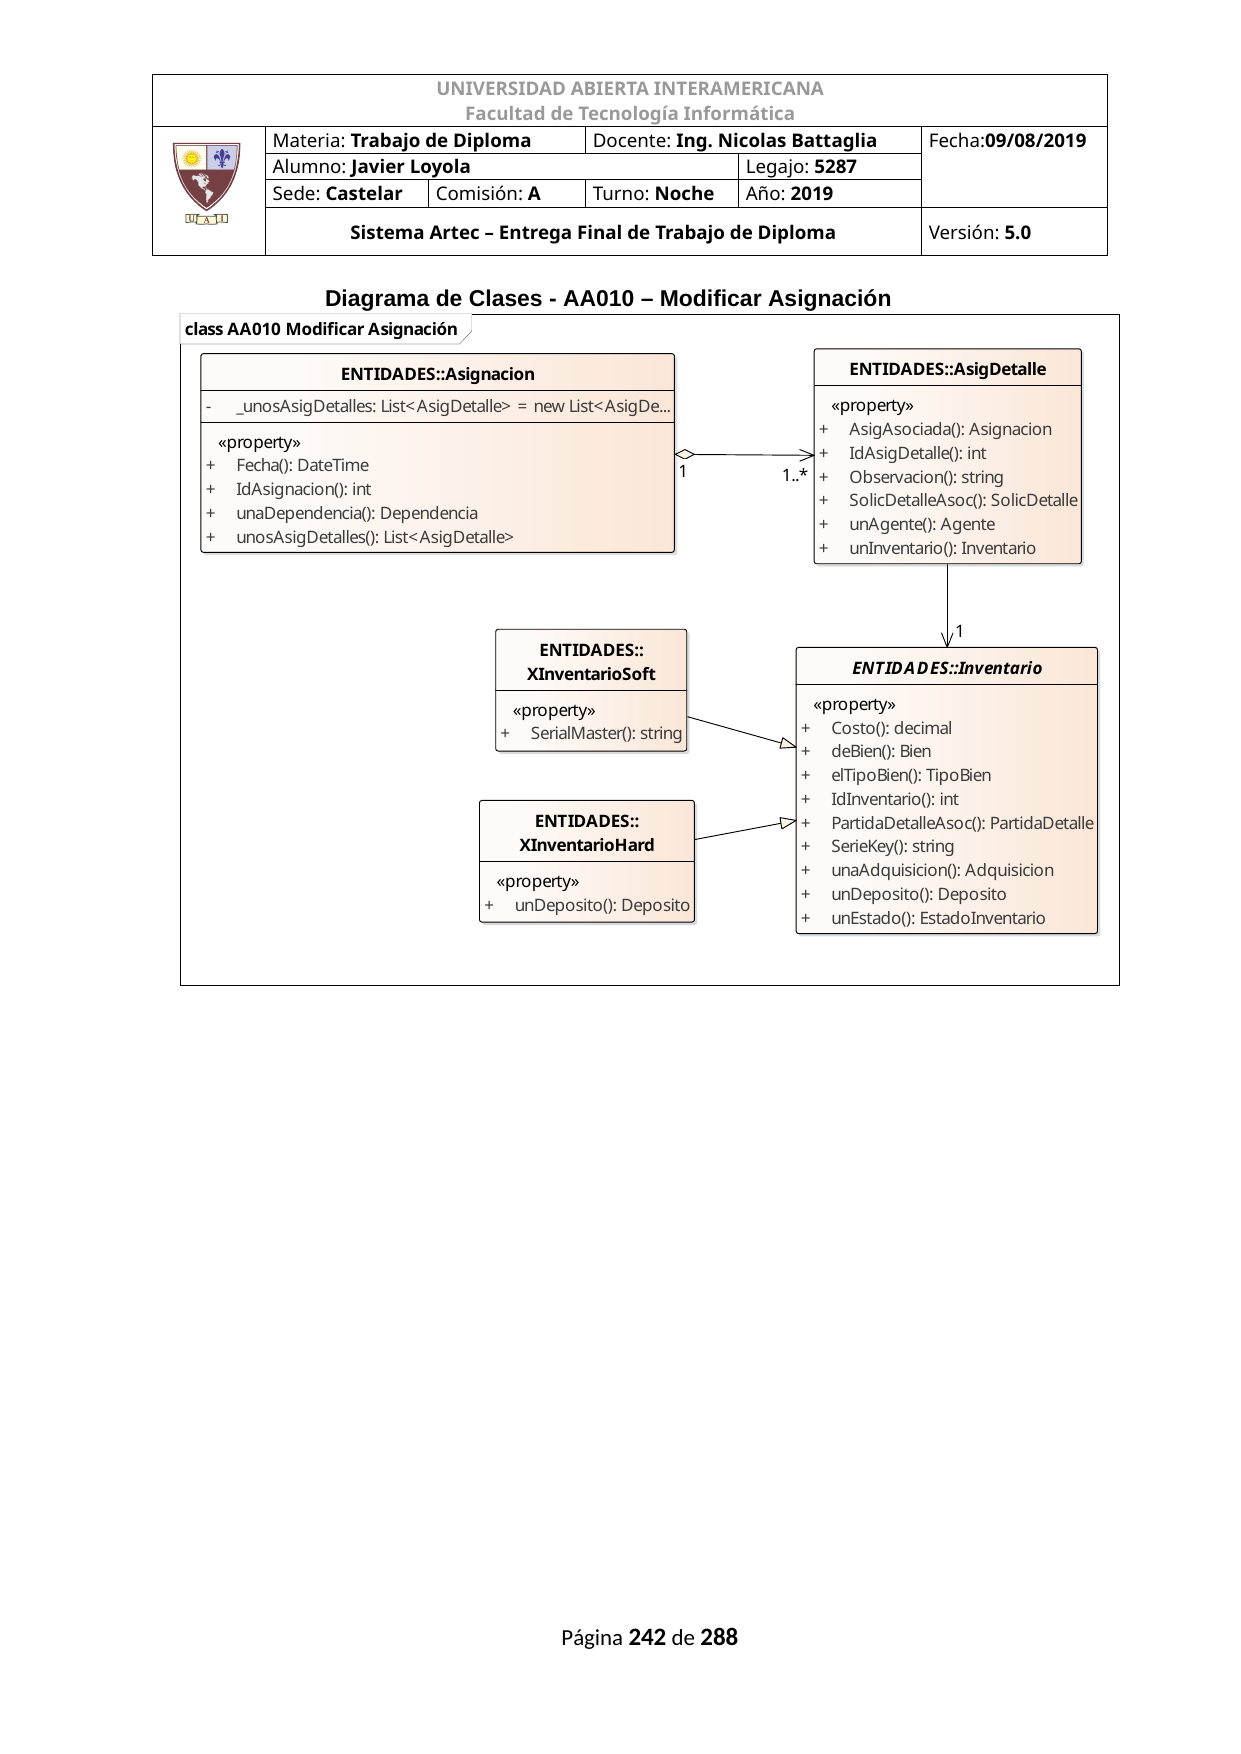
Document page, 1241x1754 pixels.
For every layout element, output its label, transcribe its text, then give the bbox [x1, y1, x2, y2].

text Diagrama de Clases - AA010 – Modificar Asignación [251, 284, 1122, 311]
picture [157, 136, 257, 228]
